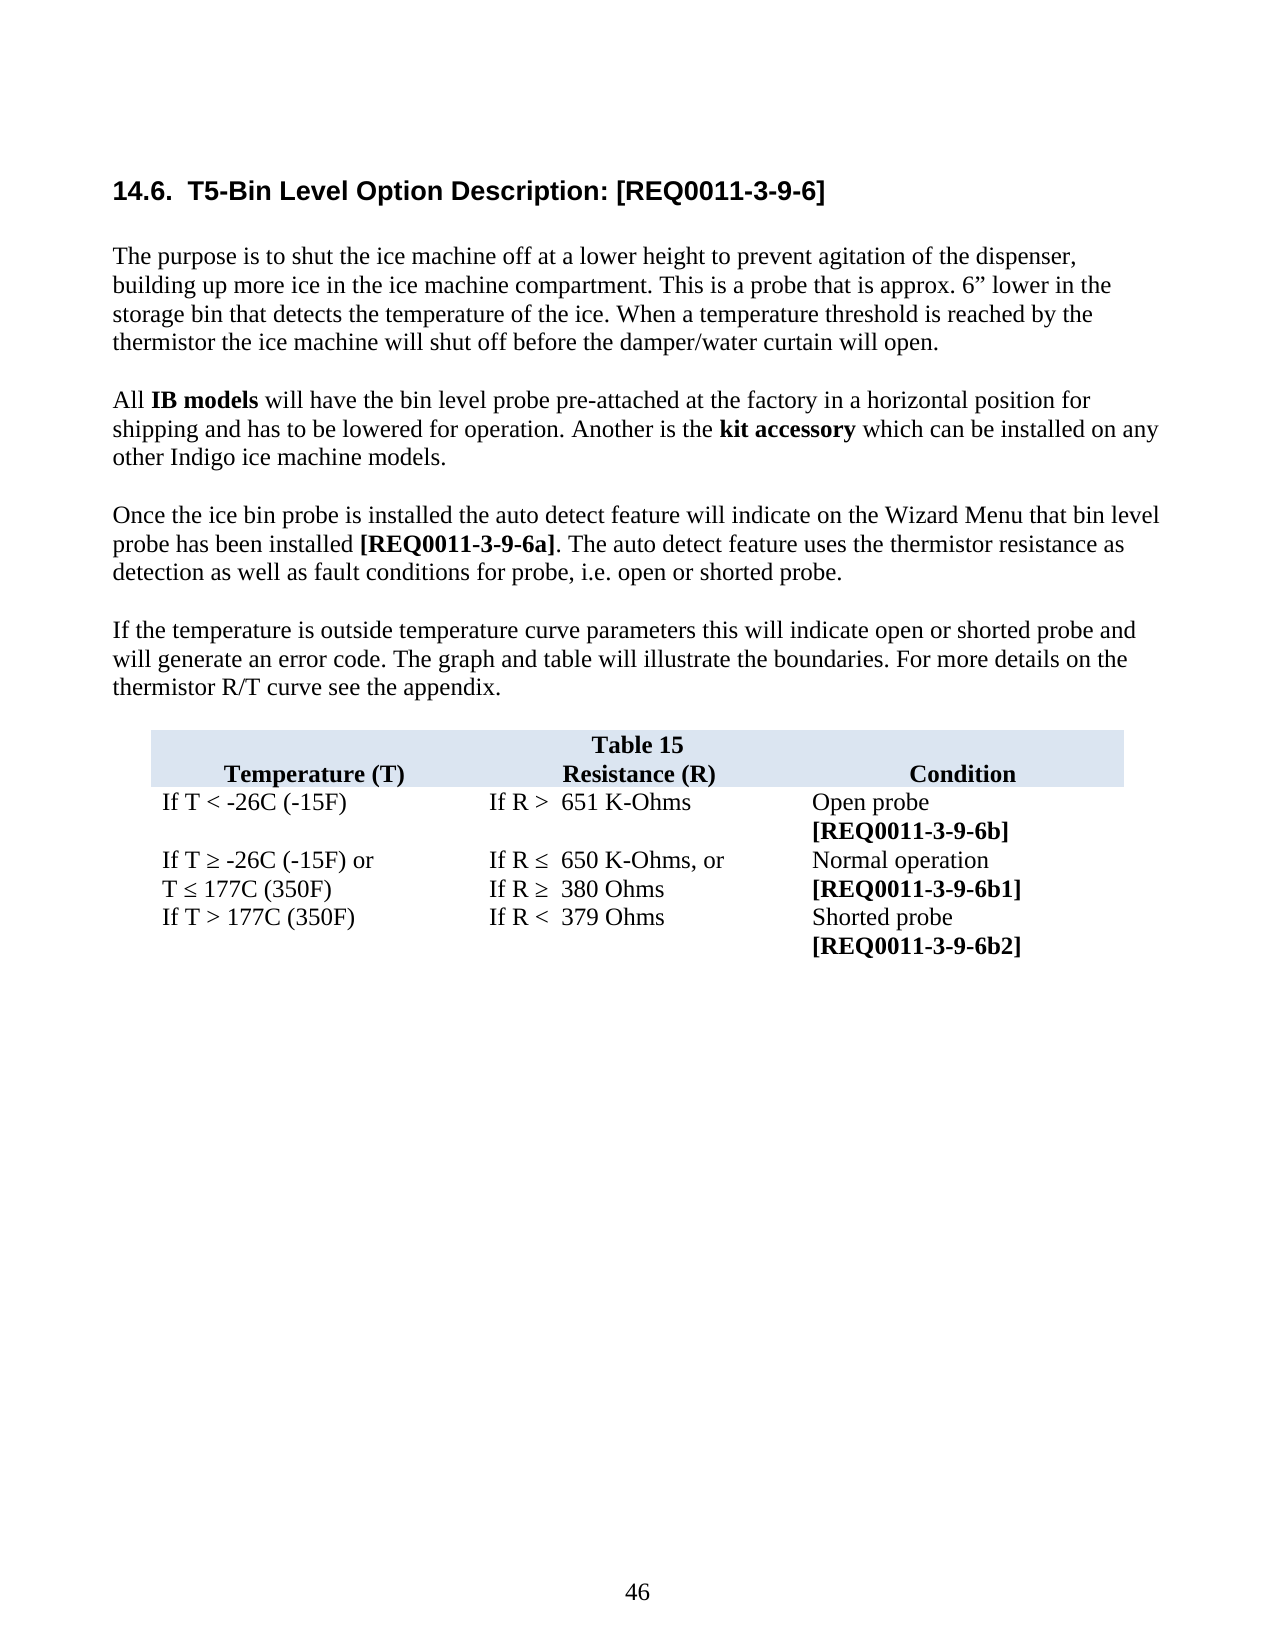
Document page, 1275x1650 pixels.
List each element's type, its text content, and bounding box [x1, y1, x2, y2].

table_cell Resistance (R) [478, 759, 801, 787]
text If the temperature is outside temperature curve parameters this will indicate open or shorted probe and will generate an error code. The graph and table will illustrate the boundaries. For more details on the thermistor R/T curve see the appendix. [112, 615, 1162, 701]
table_cell If T ≥ -26C (-15F) or T ≤ 177C (350F) [151, 845, 478, 902]
table_cell Temperature (T) [151, 759, 478, 787]
text All IB models will have the bin level probe pre-attached at the factory in a horizontal position for shipping and has to be lowered for operation. Another is the kit accessory which can be installed on any other Indigo ice machine models. [112, 385, 1162, 471]
table_cell Normal operation [REQ0011-3-9-6b1] [801, 845, 1124, 902]
text The purpose is to shut the ice machine off at a lower height to prevent agitation of the dispenser, building up more ice in the ice machine compartment. This is a probe that is approx. 6” lower in the storage bin that detects the temperature of the ice. When a temperature threshold is reached by the thermistor the ice machine will shut off before the damper/water curtain will open. [112, 241, 1162, 356]
table_cell If R ≤ 650 K-Ohms, or If R ≥ 380 Ohms [478, 845, 801, 902]
table_header Table 15 [151, 730, 1124, 759]
table_cell Open probe [REQ0011-3-9-6b] [801, 788, 1124, 845]
table_cell If T > 177C (350F) [151, 903, 478, 960]
subtitle T5-Bin Level Option Description: [REQ0011-3-9-6] [112, 175, 1162, 206]
text Once the ice bin probe is installed the auto detect feature will indicate on the Wizard Menu that bin level probe has been installed [REQ0011-3-9-6a]. The auto detect feature uses the thermistor resistance as detection as well as fault conditions for probe, i.e. open or shorted probe. [112, 500, 1162, 586]
table_cell If T < -26C (-15F) [151, 788, 478, 845]
table_cell Shorted probe [REQ0011-3-9-6b2] [801, 903, 1124, 960]
table_cell If R < 379 Ohms [478, 903, 801, 960]
table_cell If R > 651 K-Ohms [478, 788, 801, 845]
table_cell Condition [801, 759, 1124, 787]
